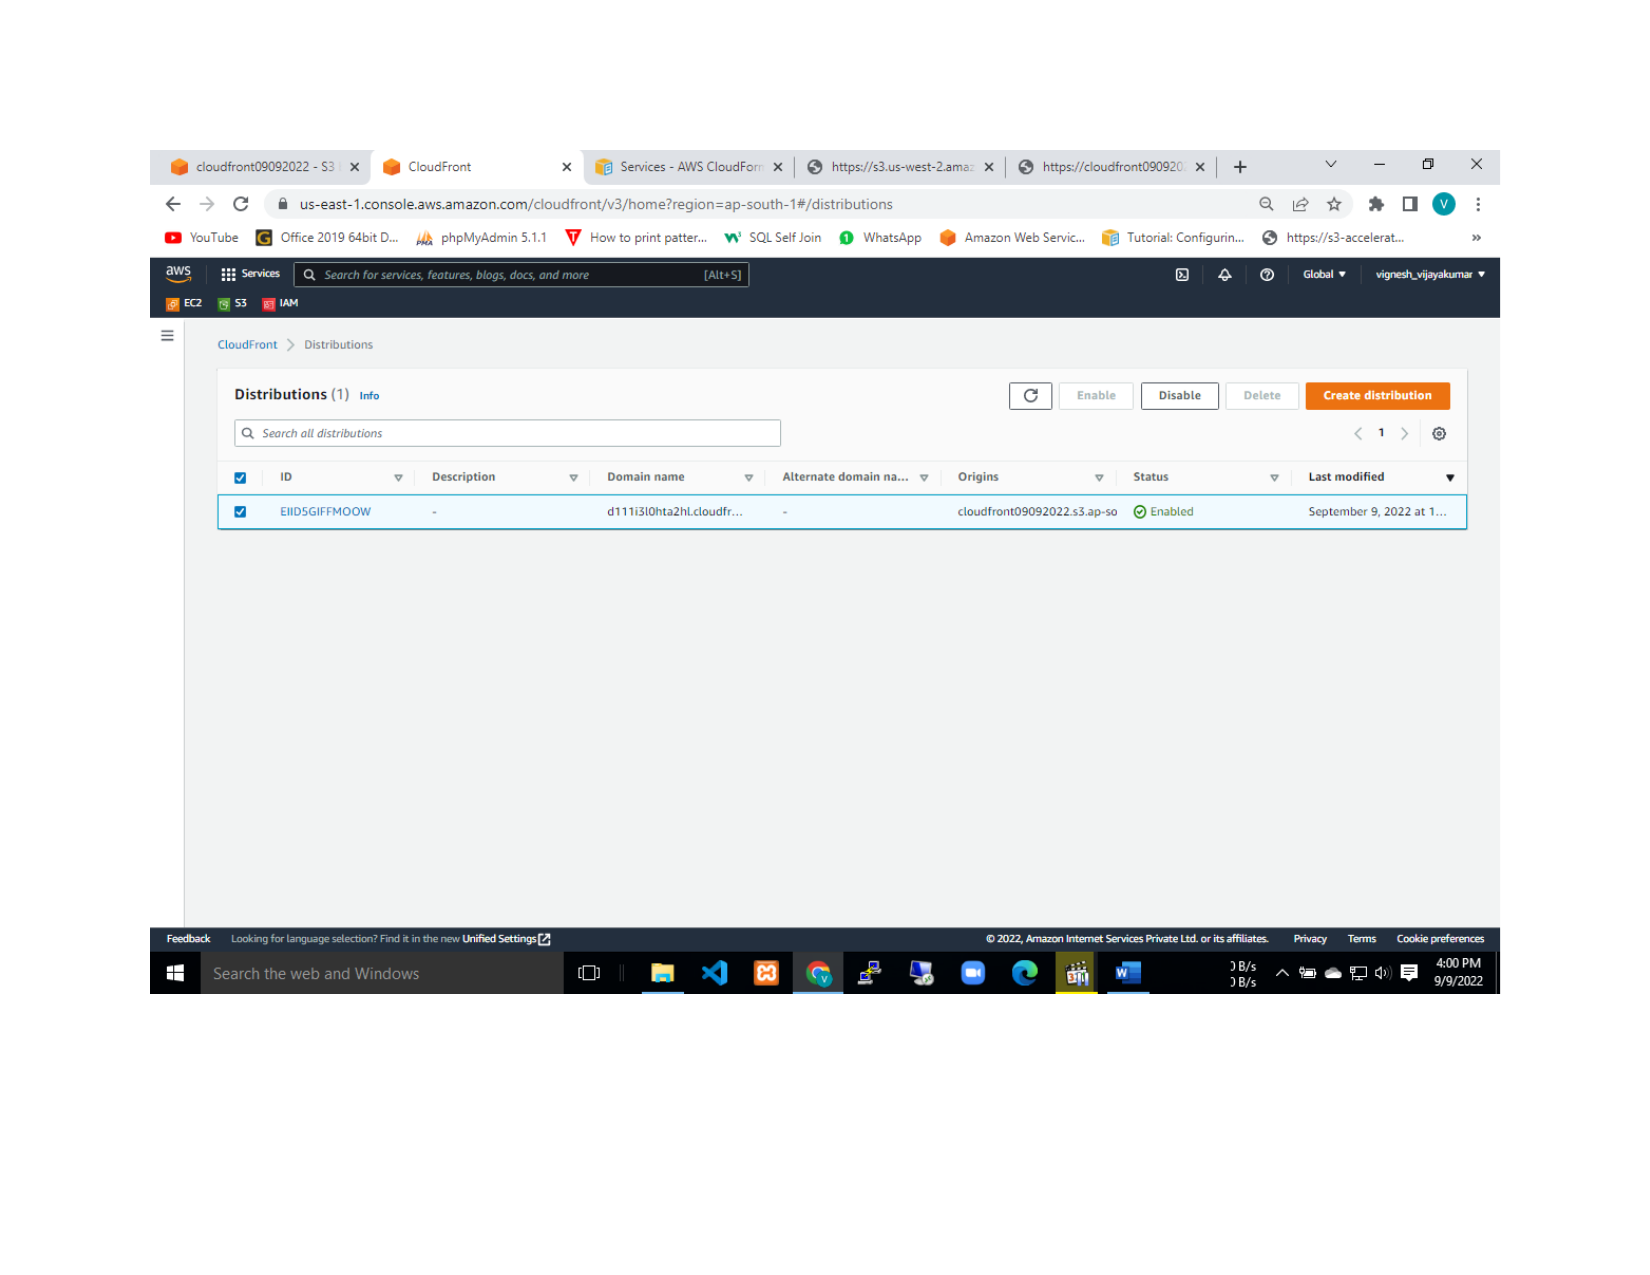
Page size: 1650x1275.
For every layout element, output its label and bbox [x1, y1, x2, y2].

picture [150, 150, 1500, 994]
